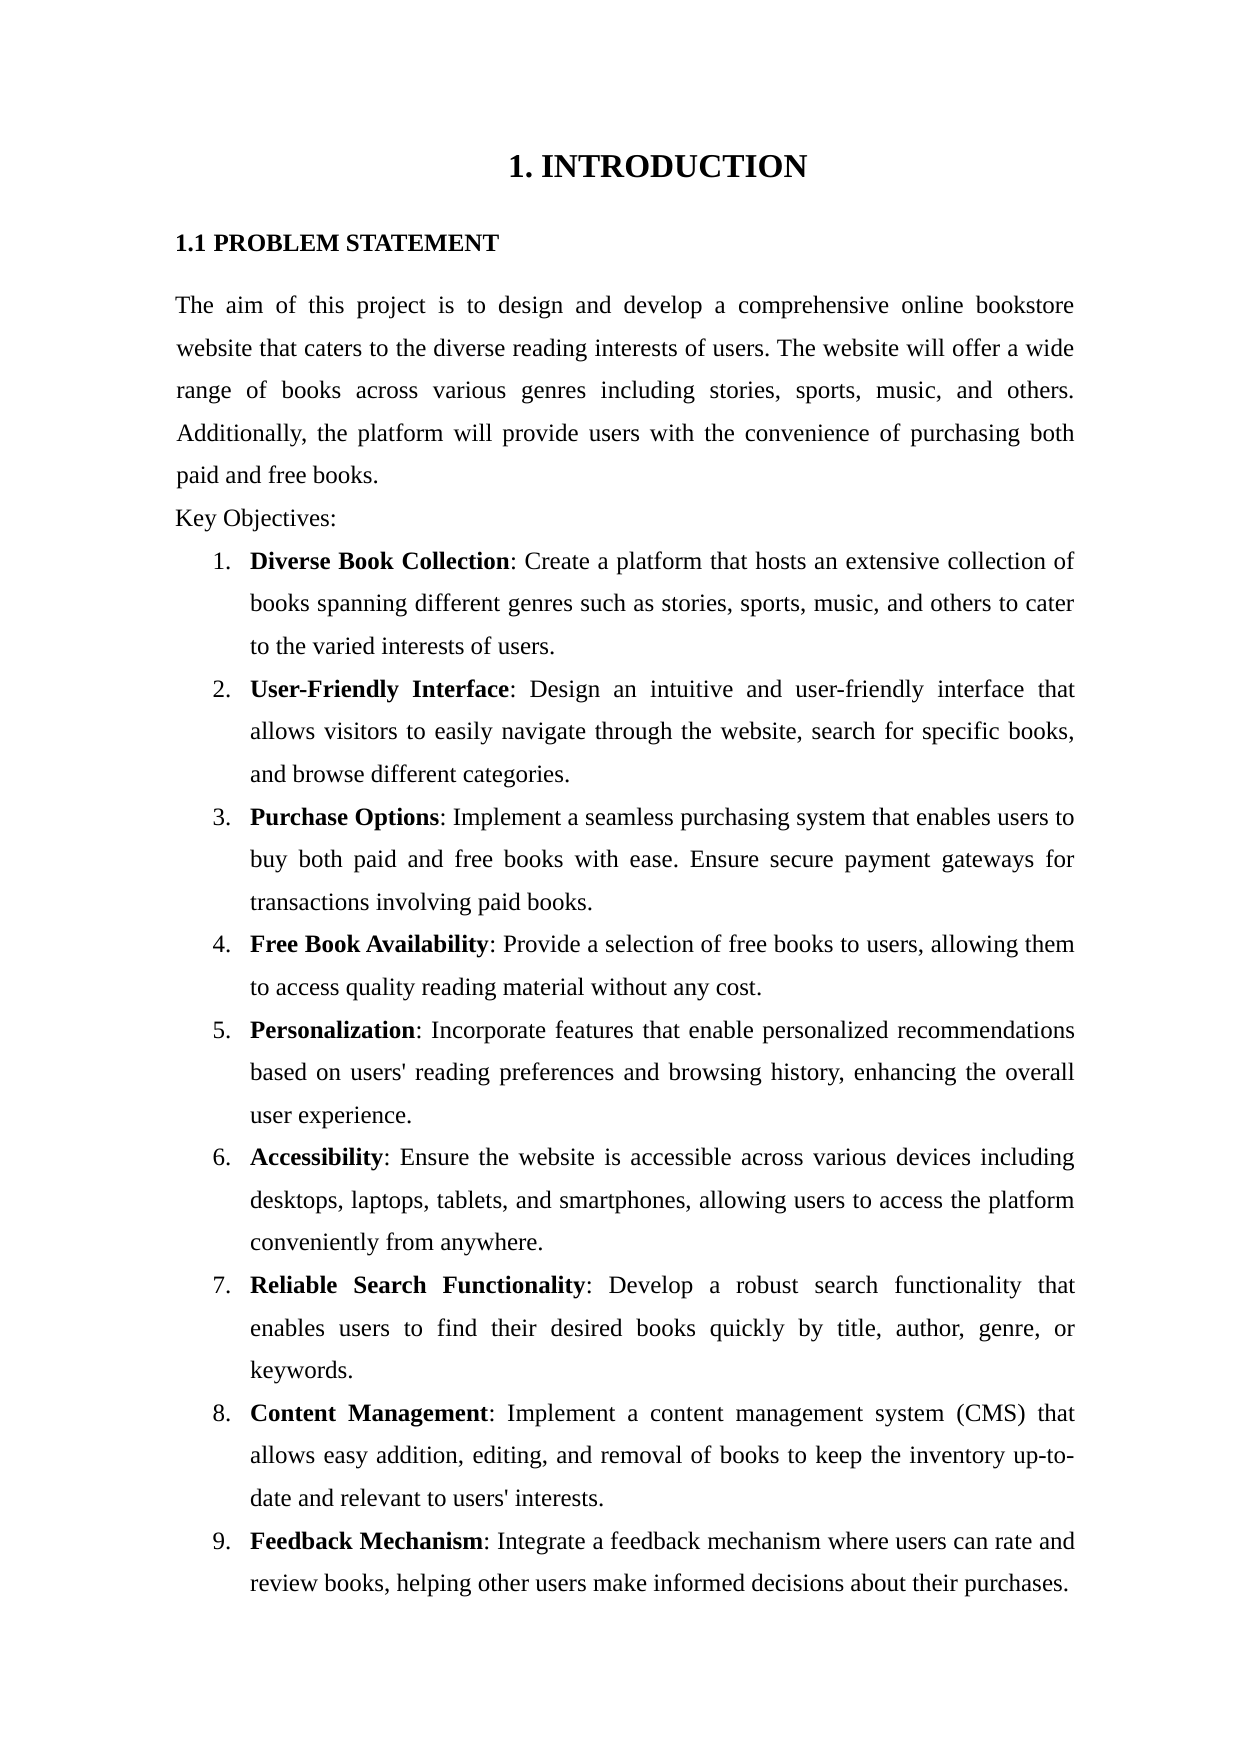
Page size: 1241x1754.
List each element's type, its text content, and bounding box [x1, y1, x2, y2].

list User-Friendly Interface: Design an intuitive and user-friendly interface that allows visitors to easily navigate through the website, search for specific books, and browse different categories. [212, 674, 1076, 787]
list Free Book Availability: Provide a selection of free books to users, allowing them to access quality reading material without any cost. [212, 929, 1076, 1001]
text The aim of this project is to design and develop a comprehensive online bookstore website that caters to the diverse reading interests of users. The website will offer a wide range of books across various genres including stories, sports, music, and others. Additionally, the platform will provide users with the convenience of purchasing both paid and free books. [175, 290, 1076, 489]
subtitle INTRODUCTION [225, 147, 1090, 185]
text Key Objectives: [175, 503, 1076, 532]
text 1.1 PROBLEM STATEMENT [175, 228, 1091, 257]
list Accessibility: Ensure the website is accessible across various devices including desktops, laptops, tablets, and smartphones, allowing users to access the platform conveniently from anywhere. [212, 1142, 1076, 1256]
list Feedback Mechanism: Integrate a feedback mechanism where users can rate and review books, helping other users make informed decisions about their purchases. [212, 1526, 1076, 1597]
list Personalization: Incorporate features that enable personalized recommendations based on users' reading preferences and browsing history, enhancing the overall user experience. [212, 1015, 1076, 1128]
list Purchase Options: Implement a seamless purchasing system that enables users to buy both paid and free books with ease. Ensure secure payment gateways for transactions involving paid books. [212, 802, 1076, 915]
list Reliable Search Functionality: Develop a robust search functionality that enables users to find their desired books quickly by title, author, genre, or keywords. [212, 1270, 1076, 1384]
list Content Management: Implement a content management system (CMS) that allows easy addition, editing, and removal of books to keep the inventory up-to-date and relevant to users' interests. [212, 1398, 1076, 1512]
list Diverse Book Collection: Create a platform that hosts an extensive collection of books spanning different genres such as stories, sports, music, and others to cater to the varied interests of users. [212, 546, 1076, 660]
